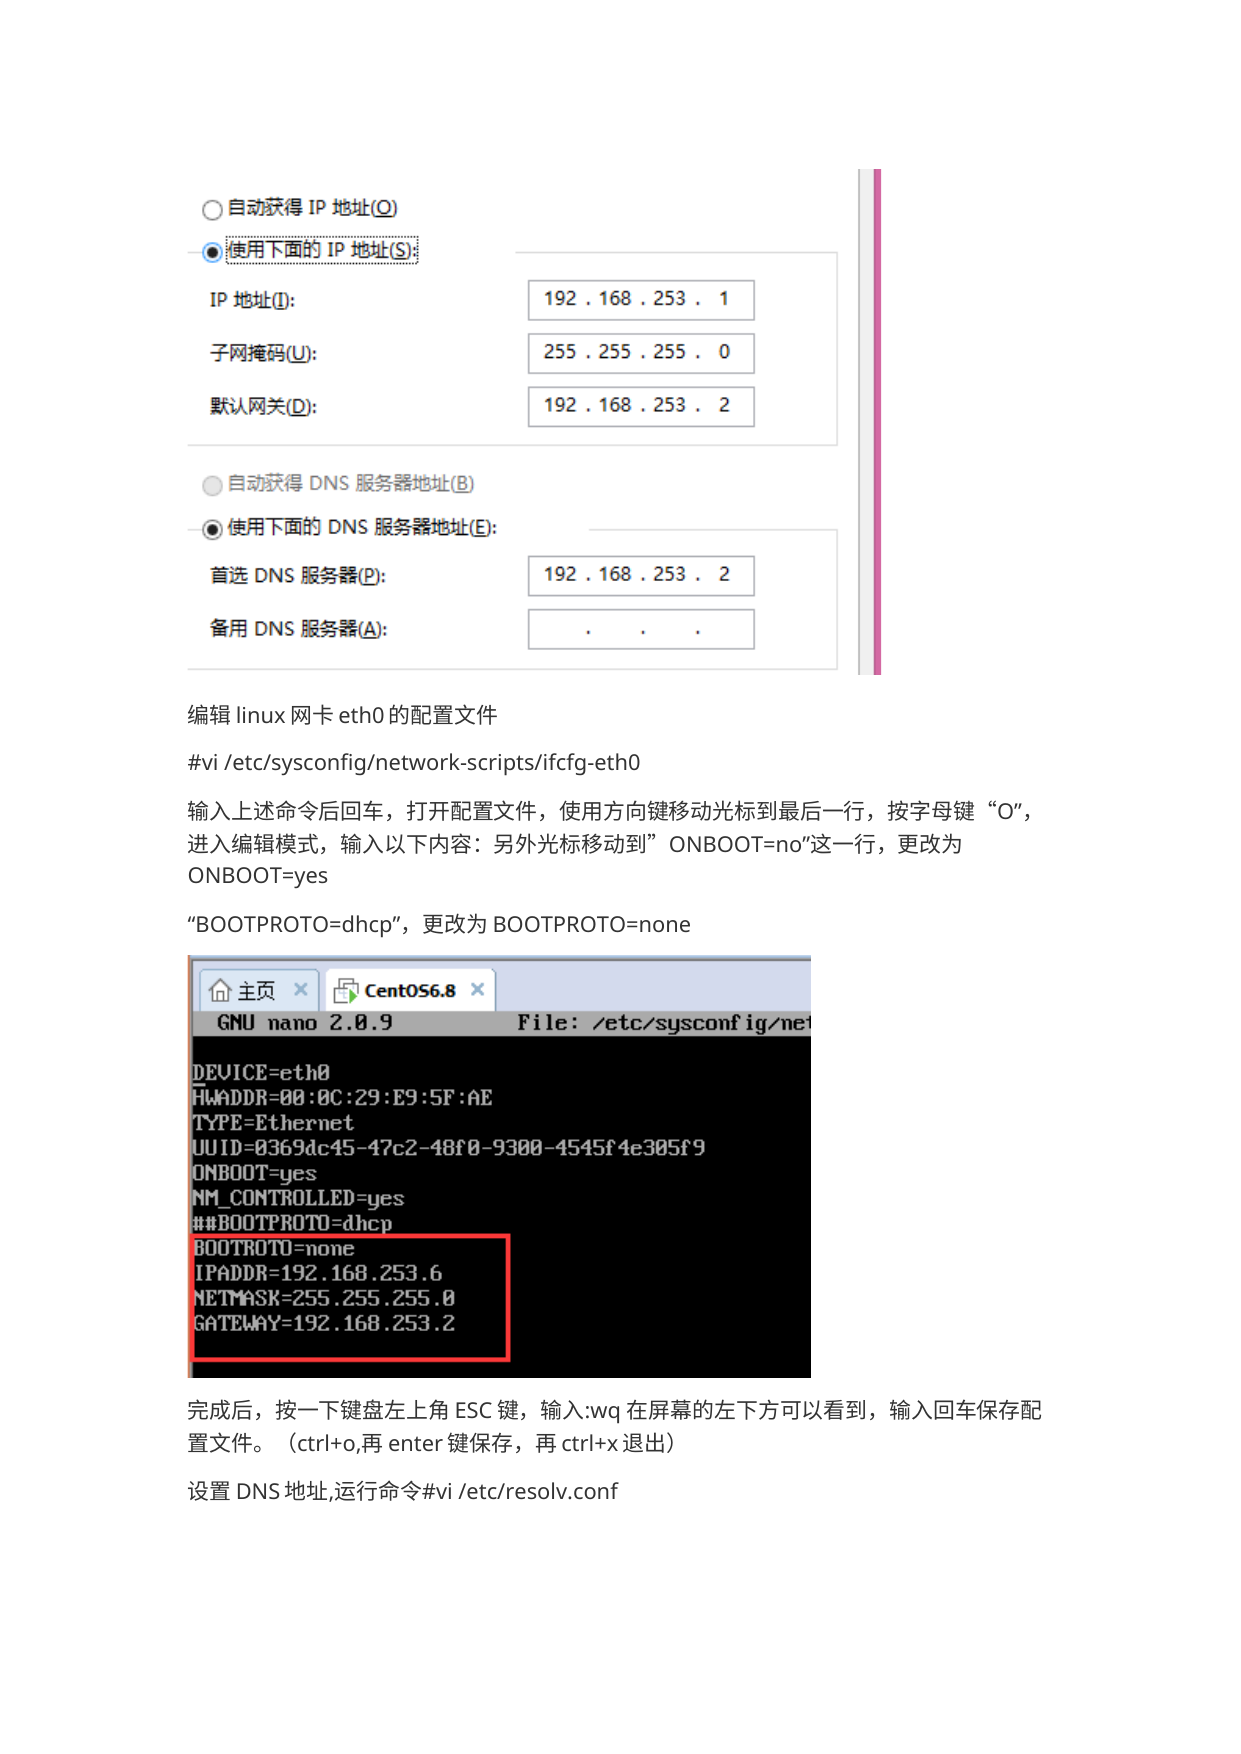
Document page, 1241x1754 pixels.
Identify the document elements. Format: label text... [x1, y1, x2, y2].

text 编辑linux网卡eth0的配置文件 [389, 698, 1053, 730]
text #vi /etc/sysconfig/network-scripts/ifcfg-eth0 [187, 746, 1053, 778]
text “BOOTPROTO=dhcp”，更改为BOOTPROTO=none [492, 907, 1053, 939]
picture [187, 169, 882, 675]
picture [187, 955, 811, 1378]
text 完成后，按一下键盘左上角ESC键，输入:wq 在屏幕的左下方可以看到，输入回车保存配置文件。（ctrl+o,再enter键保存，再ctrl+x退出） [187, 1393, 1053, 1458]
text 设置DNS地址,运行命令#vi /etc/resolv.conf [422, 1474, 1053, 1506]
text 输入上述命令后回车，打开配置文件，使用方向键移动光标到最后一行，按字母键“O”，进入编辑模式，输入以下内容：另外光标移动到”ONBOOT=no”这一行，更改为ONBOOT=yes [187, 794, 1053, 891]
